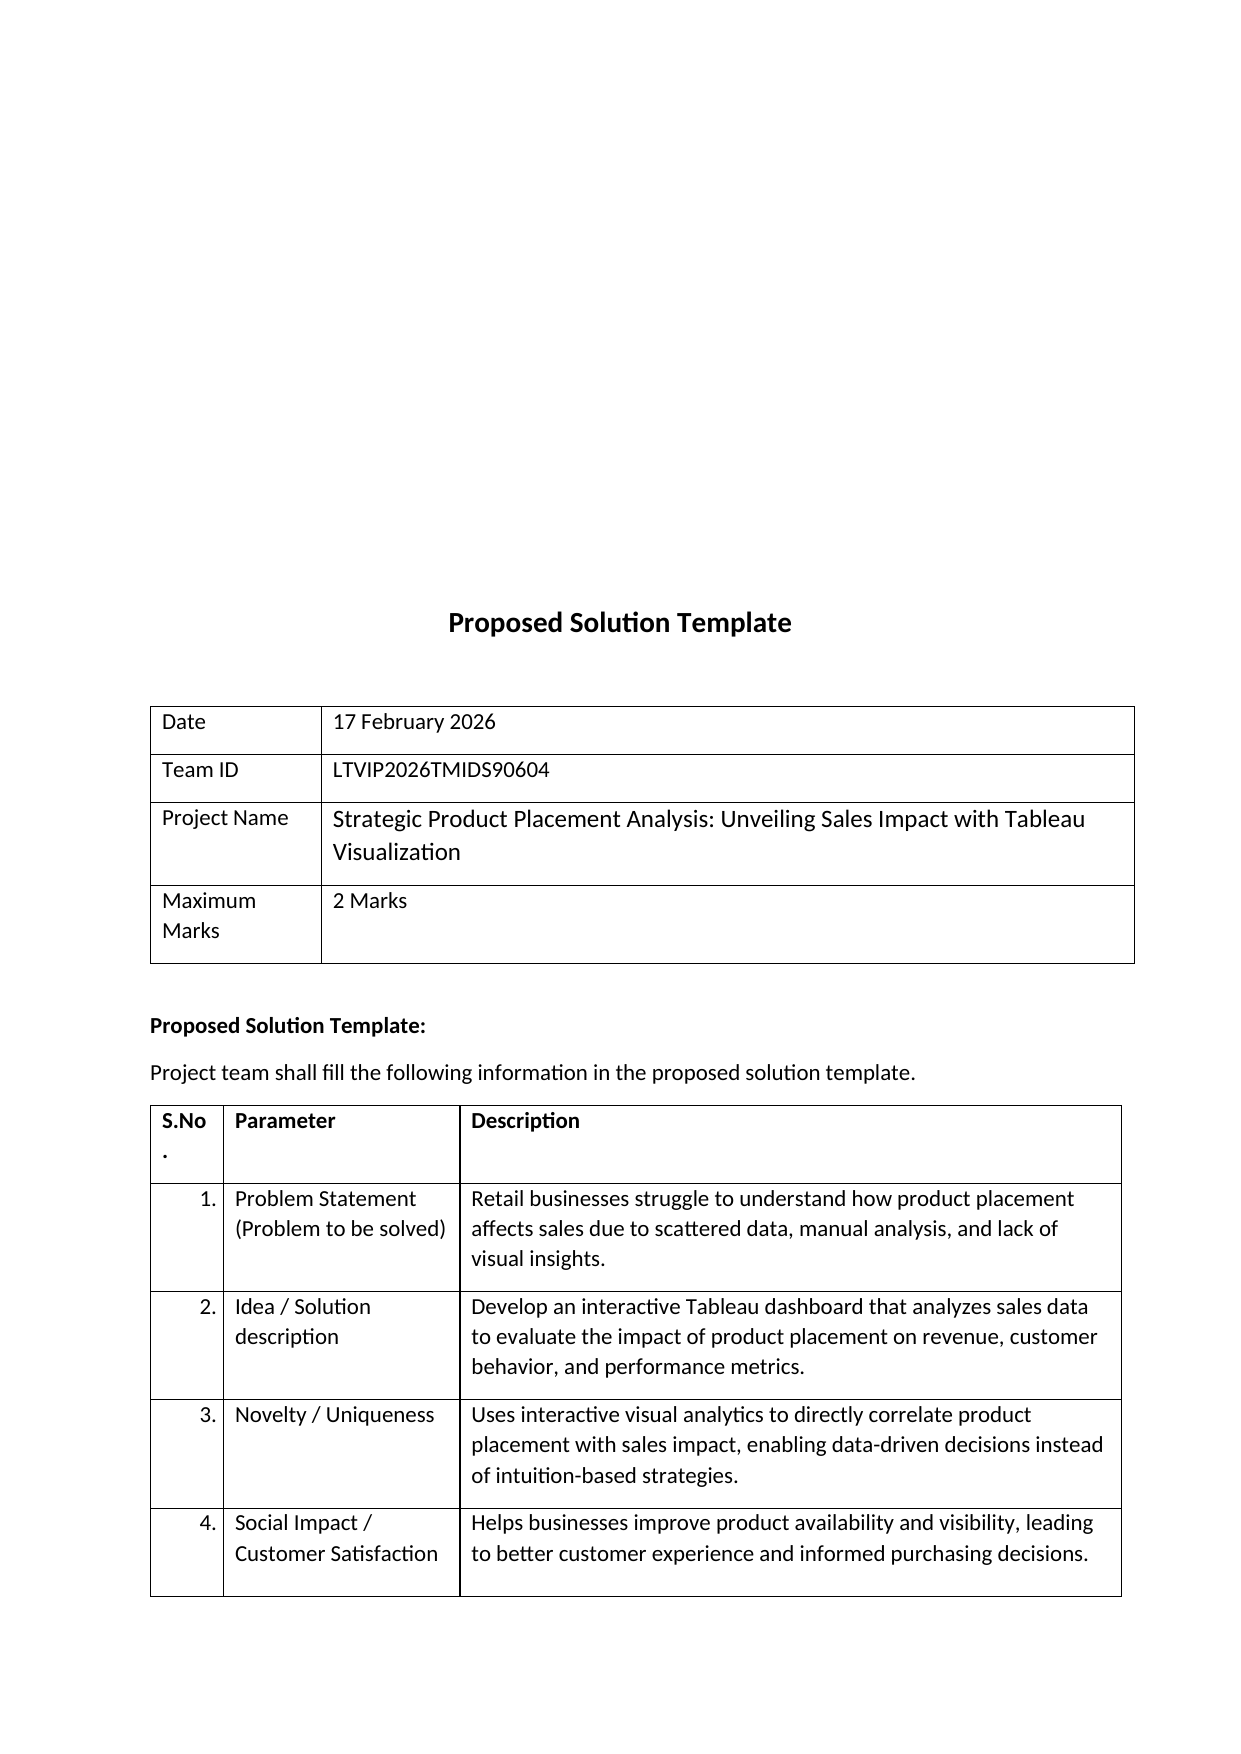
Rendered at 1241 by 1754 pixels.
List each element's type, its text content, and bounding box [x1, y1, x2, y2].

table_cell Novelty / Uniqueness [224, 1400, 459, 1507]
table_header Description [461, 1106, 1121, 1183]
table_cell Develop an interactive Tableau dashboard that analyzes sales data to evaluate the impact of product placement on revenue, customer behavior, and performance metrics. [461, 1292, 1121, 1399]
text Proposed Solution Template: [150, 1011, 1090, 1039]
table_cell Idea / Solution description [224, 1292, 459, 1399]
table_cell Project Name [151, 803, 321, 885]
table_cell Problem Statement (Problem to be solved) [224, 1184, 459, 1291]
table_cell [151, 1184, 223, 1291]
table_cell [151, 1400, 223, 1507]
table_cell Maximum Marks [151, 886, 321, 963]
table_cell Team ID [151, 755, 321, 802]
table_cell LTVIP2026TMIDS90604 [322, 755, 1134, 802]
table_header Date [151, 707, 321, 754]
table_cell Helps businesses improve product availability and visibility, leading to better customer experience and informed purchasing decisions. [461, 1509, 1121, 1596]
text Project team shall fill the following information in the proposed solution template. [150, 1058, 1090, 1086]
table_cell Uses interactive visual analytics to directly correlate product placement with sales impact, enabling data-driven decisions instead of intuition-based strategies. [461, 1400, 1121, 1507]
table_cell Social Impact / Customer Satisfaction [224, 1509, 459, 1596]
table_cell Retail businesses struggle to understand how product placement affects sales due to scattered data, manual analysis, and lack of visual insights. [461, 1184, 1121, 1291]
table_header Parameter [224, 1106, 459, 1183]
table_cell [151, 1292, 223, 1399]
text Proposed Solution Template [150, 604, 1090, 640]
table_cell 2 Marks [322, 886, 1134, 963]
table_cell [151, 1509, 223, 1596]
table_cell Strategic Product Placement Analysis: Unveiling Sales Impact with Tableau Visualization [322, 803, 1134, 885]
table_header 17 February 2026 [322, 707, 1134, 754]
table_header S.No. [151, 1106, 223, 1183]
